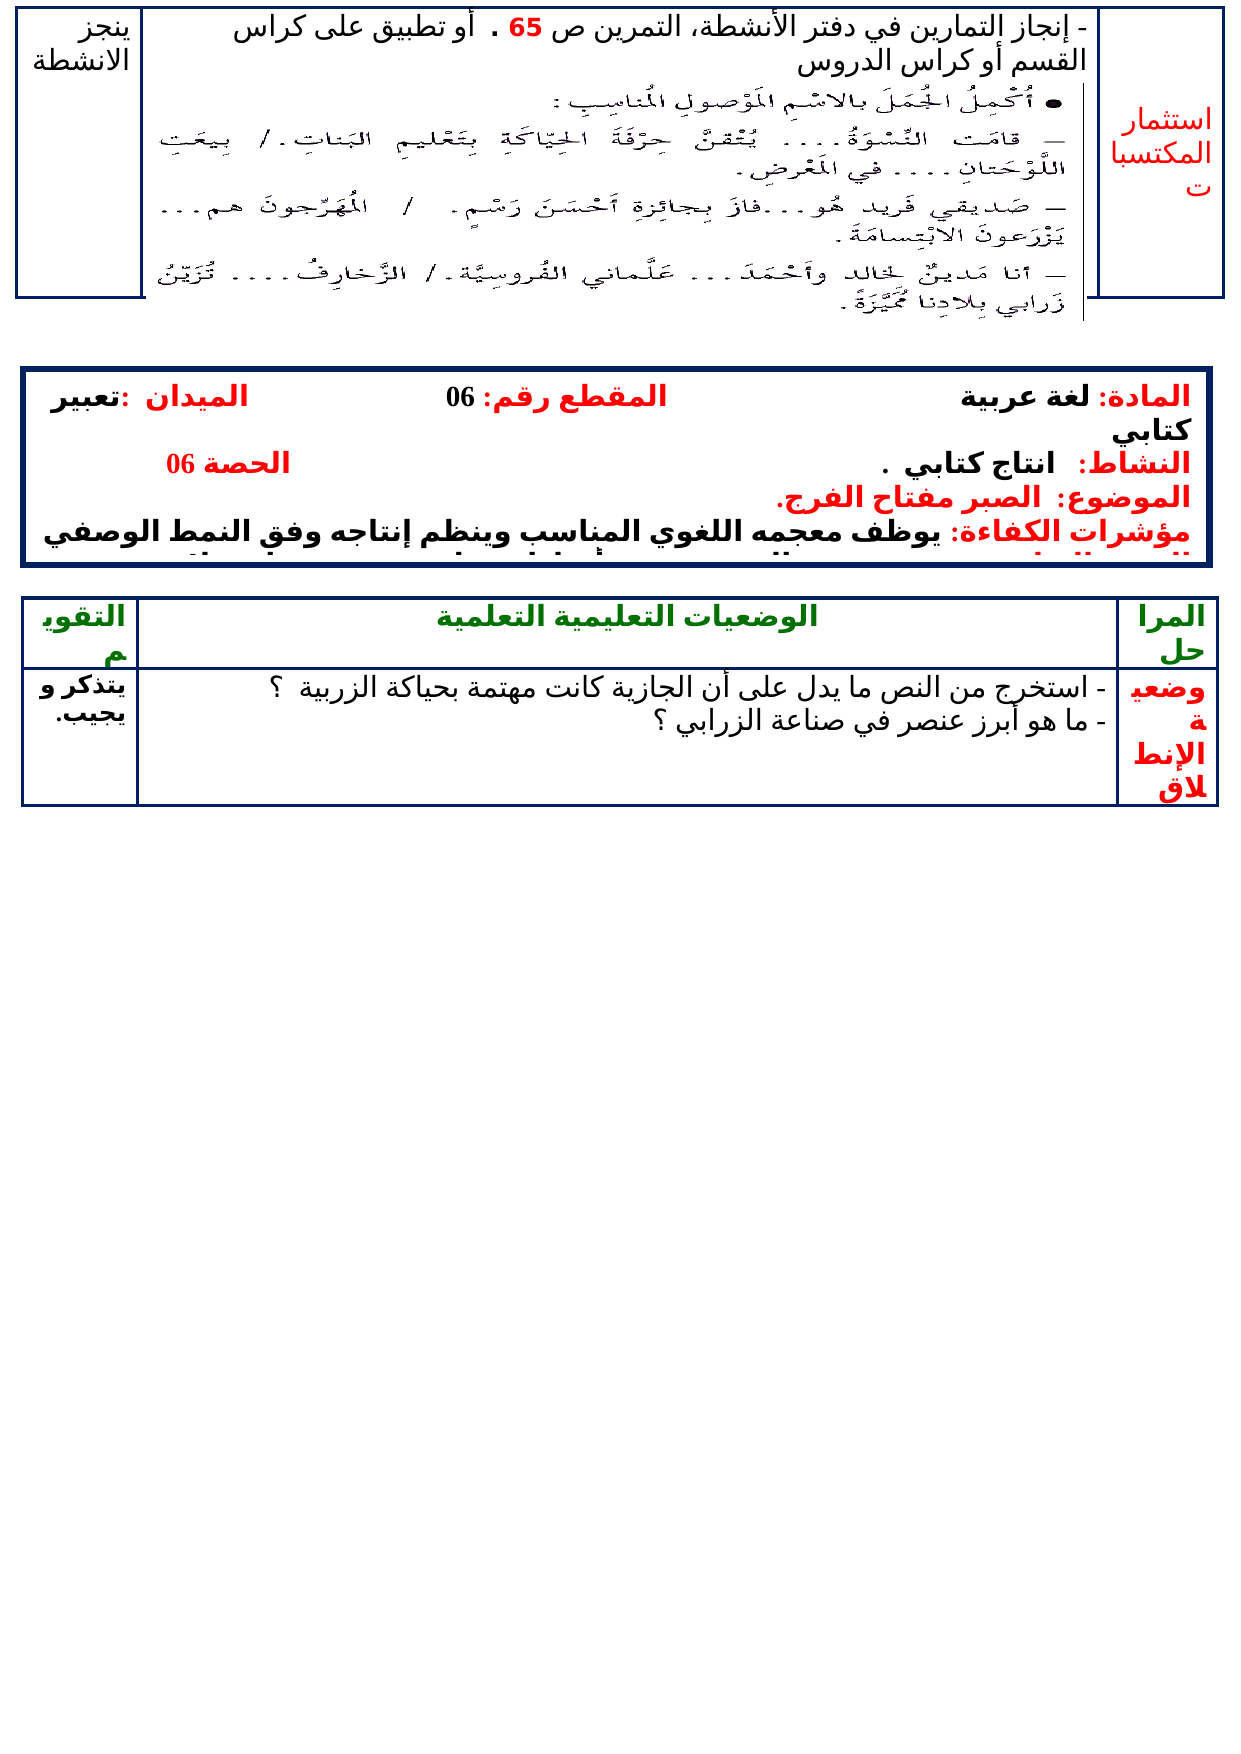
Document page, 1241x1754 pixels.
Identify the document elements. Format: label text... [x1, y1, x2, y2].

table_cell يتذكر و يجيب. [24, 670, 136, 804]
table_header الوضعيات التعليمية التعلمية [139, 600, 1116, 667]
table_cell وضعية الإنطلاق [1119, 670, 1216, 804]
table_cell استثمار المكتسبات [1100, 9, 1222, 296]
table_cell - إنجاز التمارين في دفتر الأنشطة، التمرين ص 65 . أو تطبيق على كراس القسم أو كراس الدروس [143, 9, 1097, 296]
picture [146, 83, 1087, 321]
table_cell - استخرج من النص ما يدل على أن الجازية كانت مهتمة بحياكة الزربية ؟ - ما هو أبرز عنصر في صناعة الزرابي ؟ [139, 670, 1116, 804]
table_header المراحل [1119, 600, 1216, 667]
table_cell ينجز الانشطة [18, 9, 140, 296]
table_header التقويم [24, 600, 136, 667]
